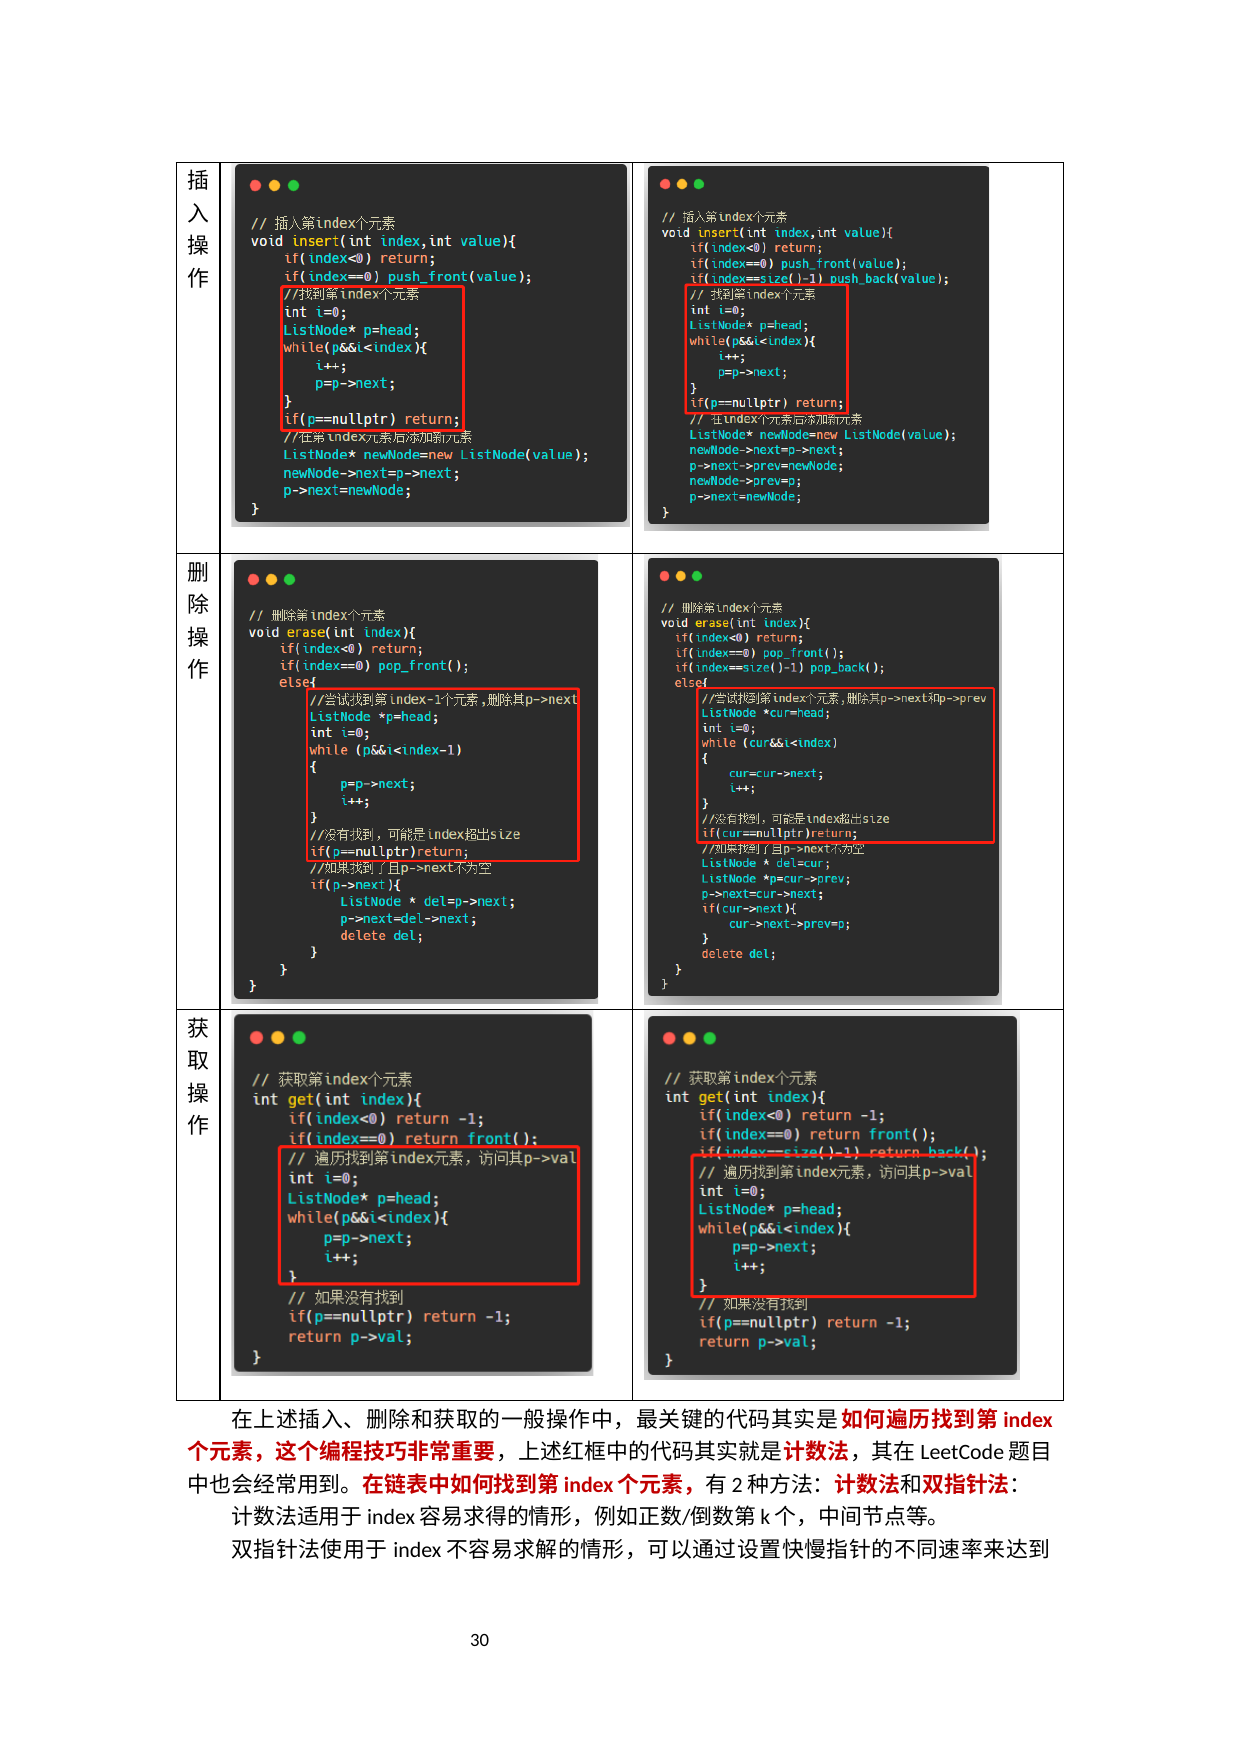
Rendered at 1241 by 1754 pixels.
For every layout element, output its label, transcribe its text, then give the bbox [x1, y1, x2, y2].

list 计数法适用于index容易求得的情形，例如正数/倒数第k个，中间节点等。 [187, 1499, 1053, 1531]
list 在上述插入、删除和获取的一般操作中，最关键的代码其实是如何遍历找到第index个元素，这个编程技巧非常重要，上述红框中的代码其实就是计数法，其在LeetCode题目中也会经常用到。在链表中如何找到第index个元素，有2种方法：计数法和双指针法： [187, 1401, 1053, 1499]
picture [644, 554, 1002, 1005]
table_cell 插入操作 [177, 163, 219, 553]
table_cell [221, 163, 632, 553]
picture [231, 163, 630, 527]
table_cell [633, 554, 1063, 1009]
table_cell [221, 554, 632, 1009]
picture [644, 163, 990, 531]
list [187, 1531, 1053, 1564]
table_cell [633, 1010, 1063, 1400]
table_cell 删除操作 [177, 554, 219, 1009]
picture [644, 1010, 1020, 1380]
table_cell [633, 163, 1063, 553]
picture [231, 1010, 594, 1376]
table_cell 获取操作 [177, 1010, 219, 1400]
table_cell [221, 1010, 632, 1400]
picture [231, 554, 599, 1004]
